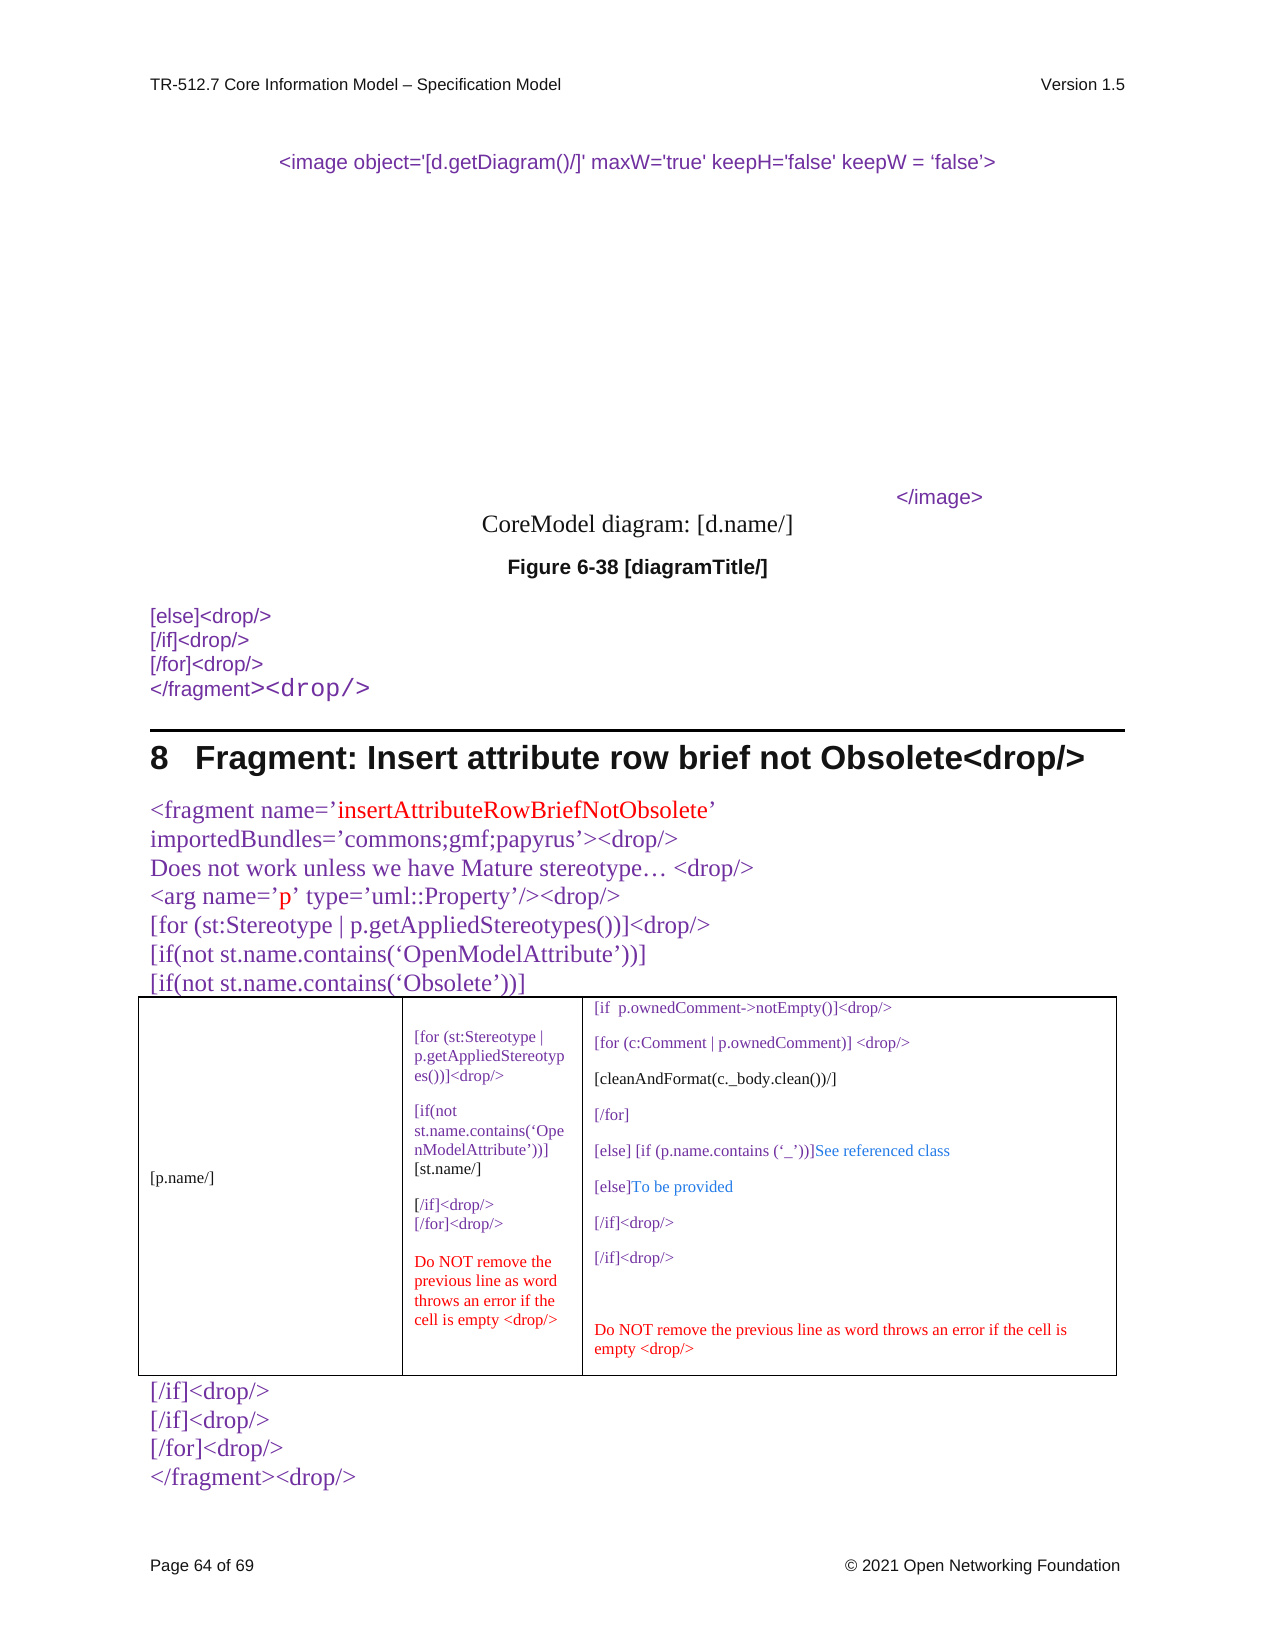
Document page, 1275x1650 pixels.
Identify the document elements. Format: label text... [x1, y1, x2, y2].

text [if(not st.name.contains(‘OpenModelAttribute’))] [150, 939, 1125, 968]
text [/for]<drop/> </fragment><drop/> [150, 1433, 1125, 1491]
text [else]<drop/> [150, 603, 1125, 627]
text <image object='[d.getDiagram()/]' maxW='true' keepH='false' keepW = ‘false’></image> [150, 150, 1125, 509]
text [/if]<drop/> [150, 1405, 1125, 1433]
text [/if]<drop/> [150, 627, 1125, 651]
text CoreModel diagram: [d.name/] [150, 509, 1125, 538]
subtitle Fragment: Insert attribute row brief not Obsolete<drop/> [150, 732, 1125, 776]
text [for (st:Stereotype | p.getAppliedStereotypes())]<drop/> [150, 910, 1125, 939]
text [/for]<drop/> </fragment><drop/> [150, 651, 1125, 704]
text <fragment name=’insertAttributeRowBriefNotObsolete’ importedBundles=’commons;gmf;papyrus’><drop/> [150, 795, 1125, 853]
text [if(not st.name.contains(‘Obsolete’))] [150, 968, 1125, 996]
text Does not work unless we have Mature stereotype… <drop/> <arg name=’p’ type=’uml::Property’/><drop/> [150, 853, 1125, 910]
table_header [p.name/] [139, 998, 402, 1375]
text [/if]<drop/> [150, 1376, 1125, 1405]
